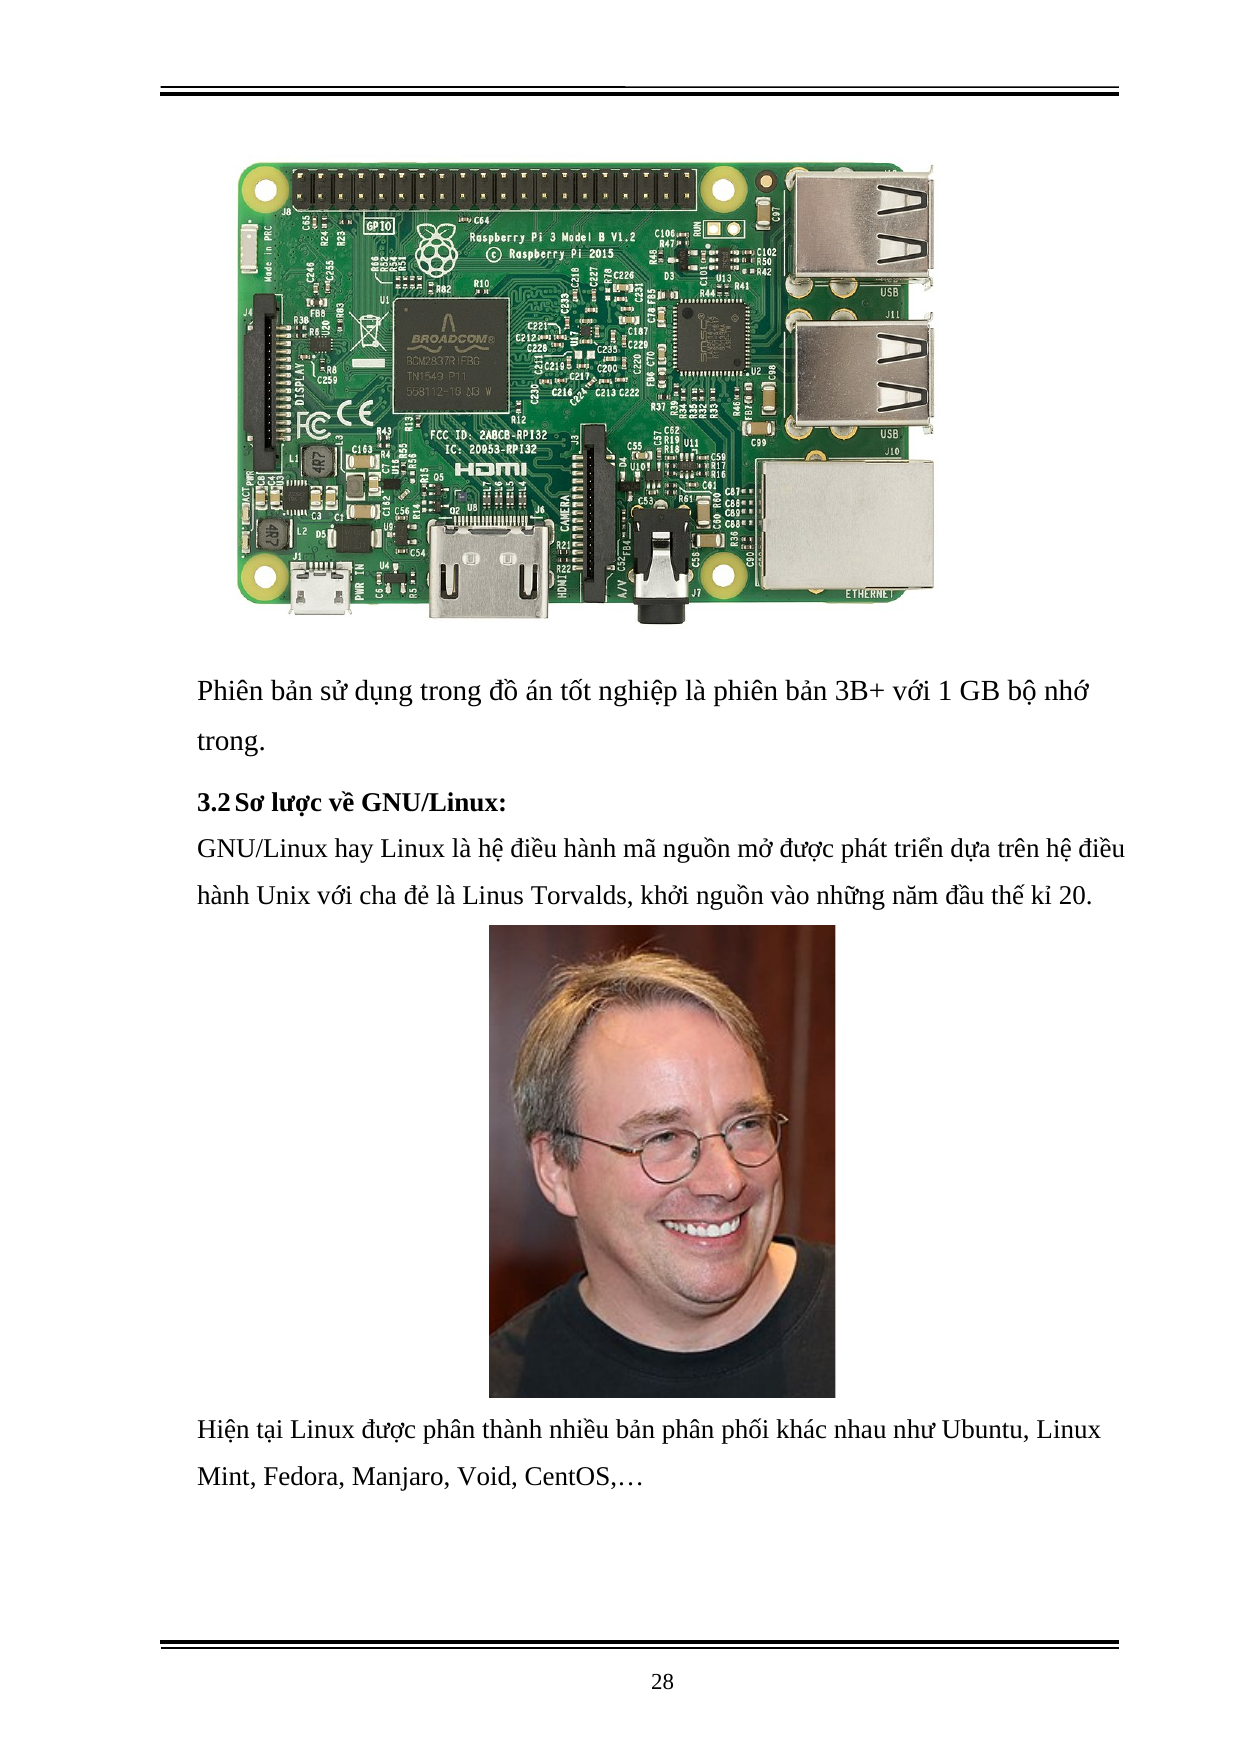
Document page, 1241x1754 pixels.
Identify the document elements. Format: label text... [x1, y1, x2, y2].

subtitle Sơ lược về GNU/Linux: [197, 786, 1128, 817]
picture [489, 925, 836, 1398]
text Hiện tại Linux được phân thành nhiều bản phân phối khác nhau như Ubuntu, Linux Mint, Fedora, Manjaro, Void, CentOS,… [197, 1413, 1128, 1491]
picture [196, 119, 963, 645]
text Phiên bản sử dụng trong đồ án tốt nghiệp là phiên bản 3B+ với 1 GB bộ nhớ trong. [197, 673, 1128, 757]
text GNU/Linux hay Linux là hệ điều hành mã nguồn mở được phát triển dựa trên hệ điều hành Unix với cha đẻ là Linus Torvalds, khởi nguồn vào những năm đầu thế kỉ 20. [197, 832, 1128, 910]
